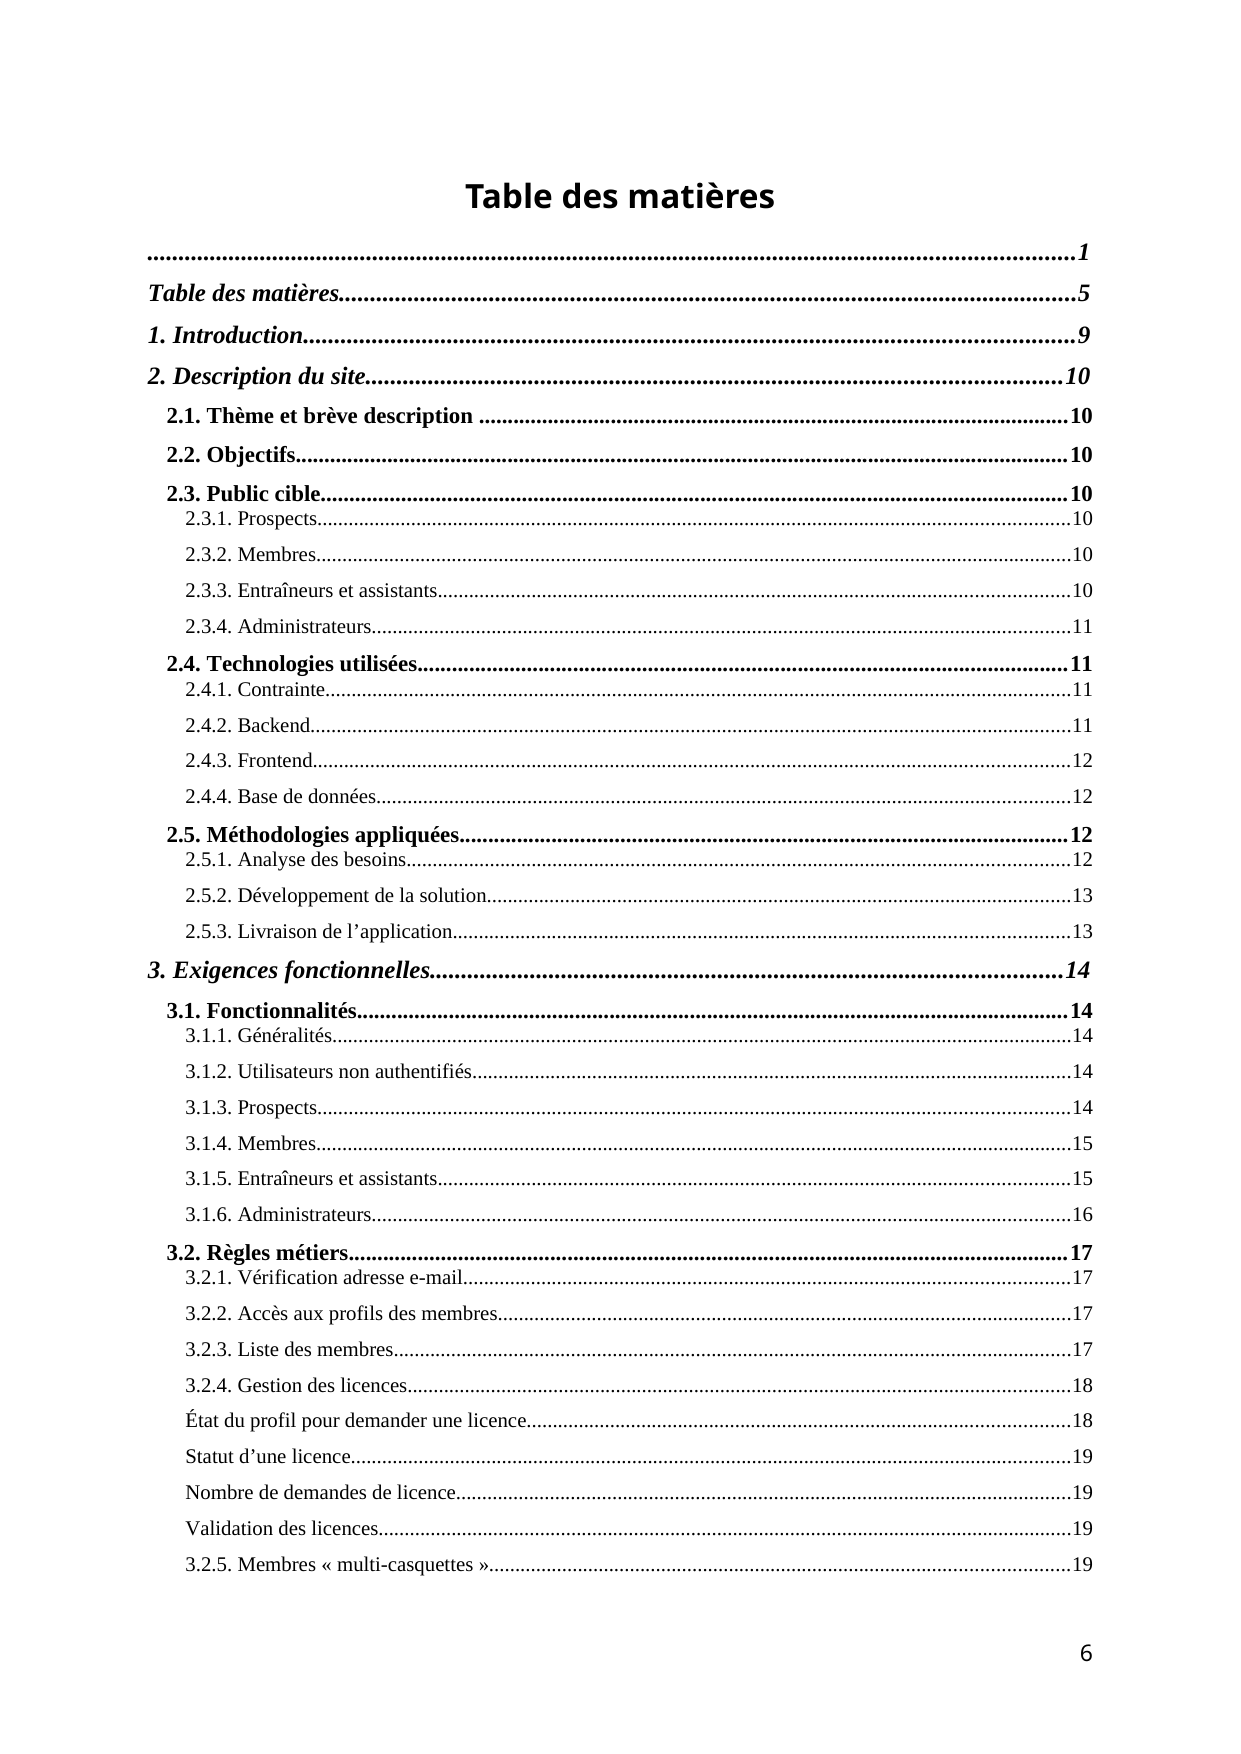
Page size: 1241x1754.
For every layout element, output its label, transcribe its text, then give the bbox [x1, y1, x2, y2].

subtitle Table des matières [148, 173, 1093, 218]
